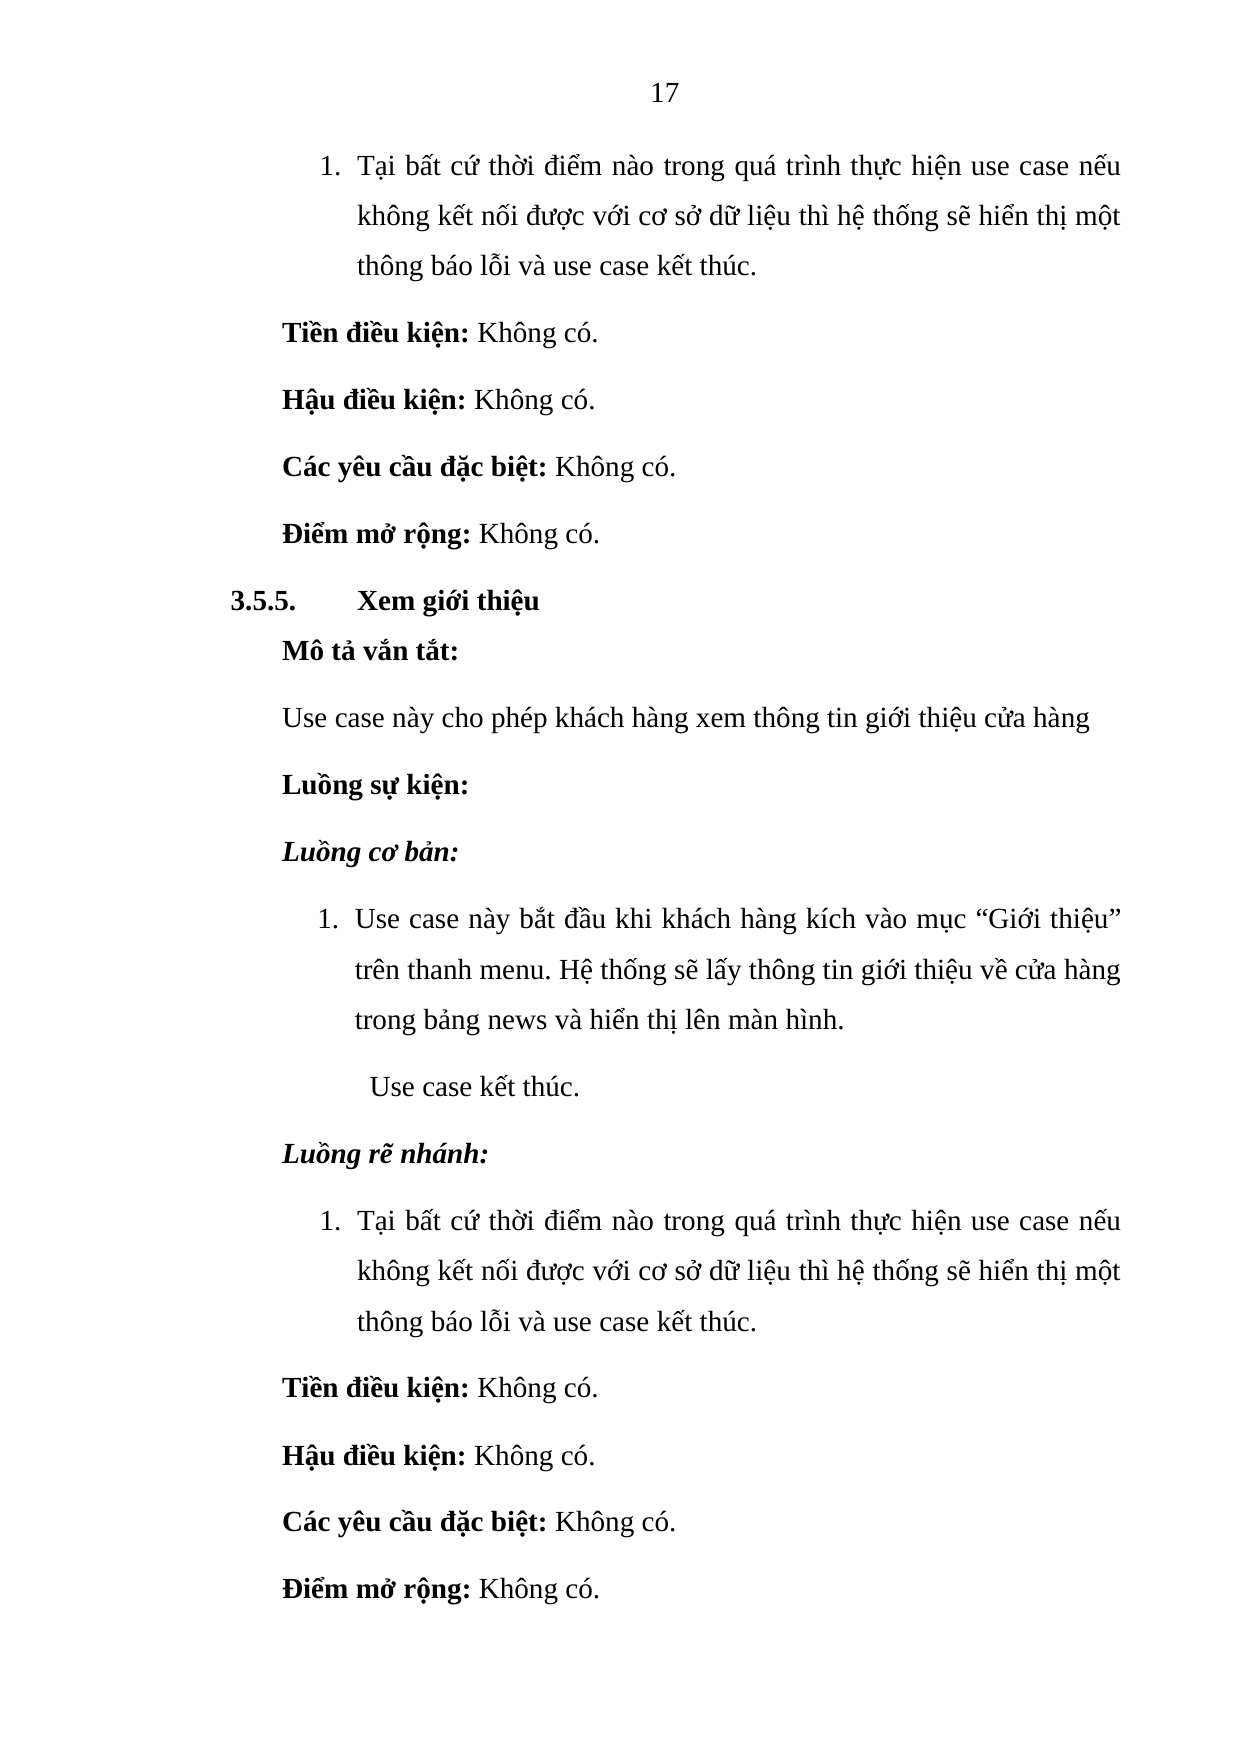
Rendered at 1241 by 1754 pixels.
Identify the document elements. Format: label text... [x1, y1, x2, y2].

text Tiền điều kiện: Không có. [207, 1371, 1122, 1404]
text Các yêu cầu đặc biệt: Không có. [207, 449, 1122, 483]
text Điểm mở rộng: Không có. [207, 1572, 1122, 1605]
list Tại bất cứ thời điểm nào trong quá trình thực hiện use case nếu không kết nối được với cơ sở dữ liệu thì hệ thống sẽ hiển thị một thông báo lỗi và use case kết thúc. [319, 1203, 1122, 1337]
subtitle Xem giới thiệu [207, 583, 1122, 617]
list Use case này bắt đầu khi khách hàng kích vào mục “Giới thiệu” trên thanh menu. Hệ thống sẽ lấy thông tin giới thiệu về cửa hàng trong bảng news và hiển thị lên màn hình. [317, 901, 1122, 1036]
list Use case kết thúc. [369, 1069, 1122, 1103]
text Use case này cho phép khách hàng xem thông tin giới thiệu cửa hàng [207, 701, 1122, 734]
text Luồng sự kiện: [207, 767, 1122, 801]
text Hậu điều kiện: Không có. [207, 1438, 1122, 1471]
text Luồng cơ bản: [207, 834, 1122, 868]
text Điểm mở rộng: Không có. [207, 516, 1122, 550]
text Hậu điều kiện: Không có. [207, 382, 1122, 416]
text Luồng rẽ nhánh: [207, 1136, 1122, 1169]
text Các yêu cầu đặc biệt: Không có. [207, 1504, 1122, 1538]
text Mô tả vắn tắt: [207, 633, 1122, 667]
list Tại bất cứ thời điểm nào trong quá trình thực hiện use case nếu không kết nối được với cơ sở dữ liệu thì hệ thống sẽ hiển thị một thông báo lỗi và use case kết thúc. [319, 148, 1122, 282]
text Tiền điều kiện: Không có. [207, 315, 1122, 349]
